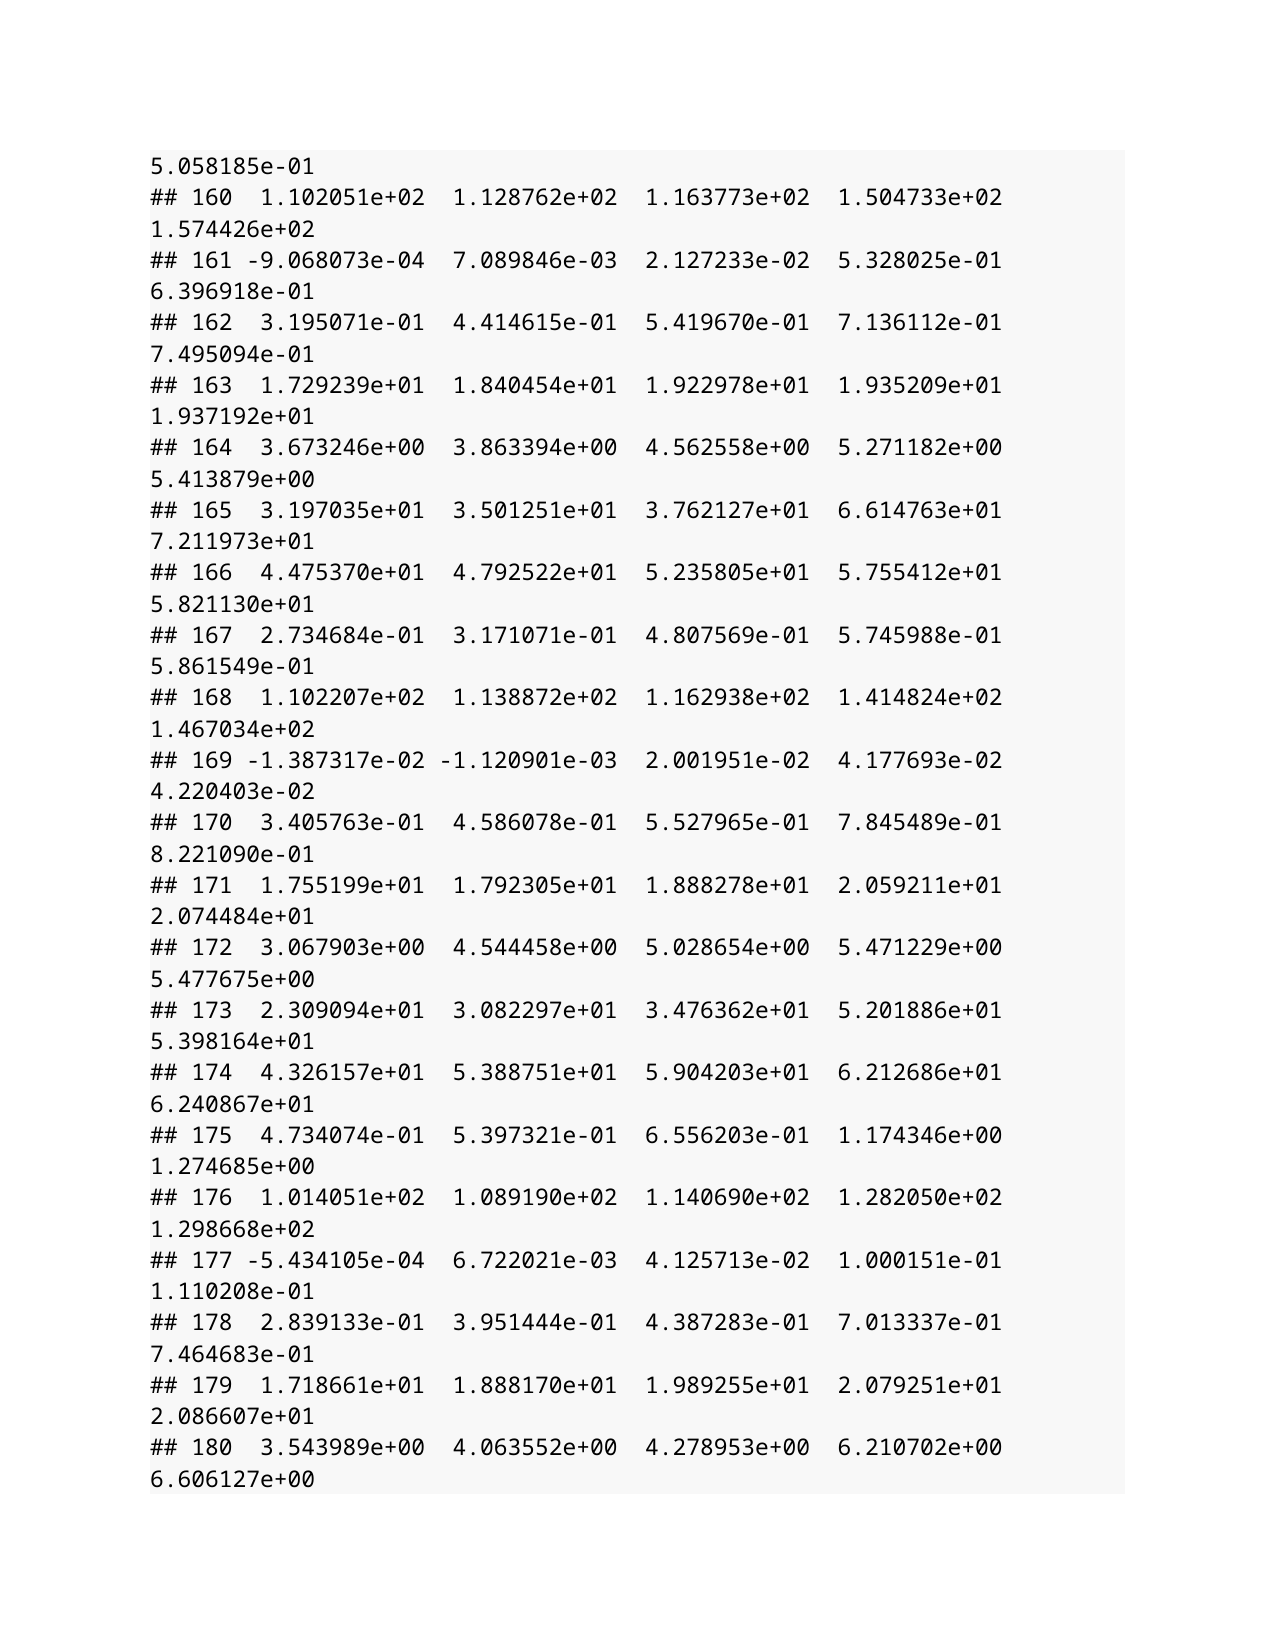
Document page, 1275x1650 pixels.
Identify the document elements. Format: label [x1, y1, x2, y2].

text [150, 150, 1125, 1494]
